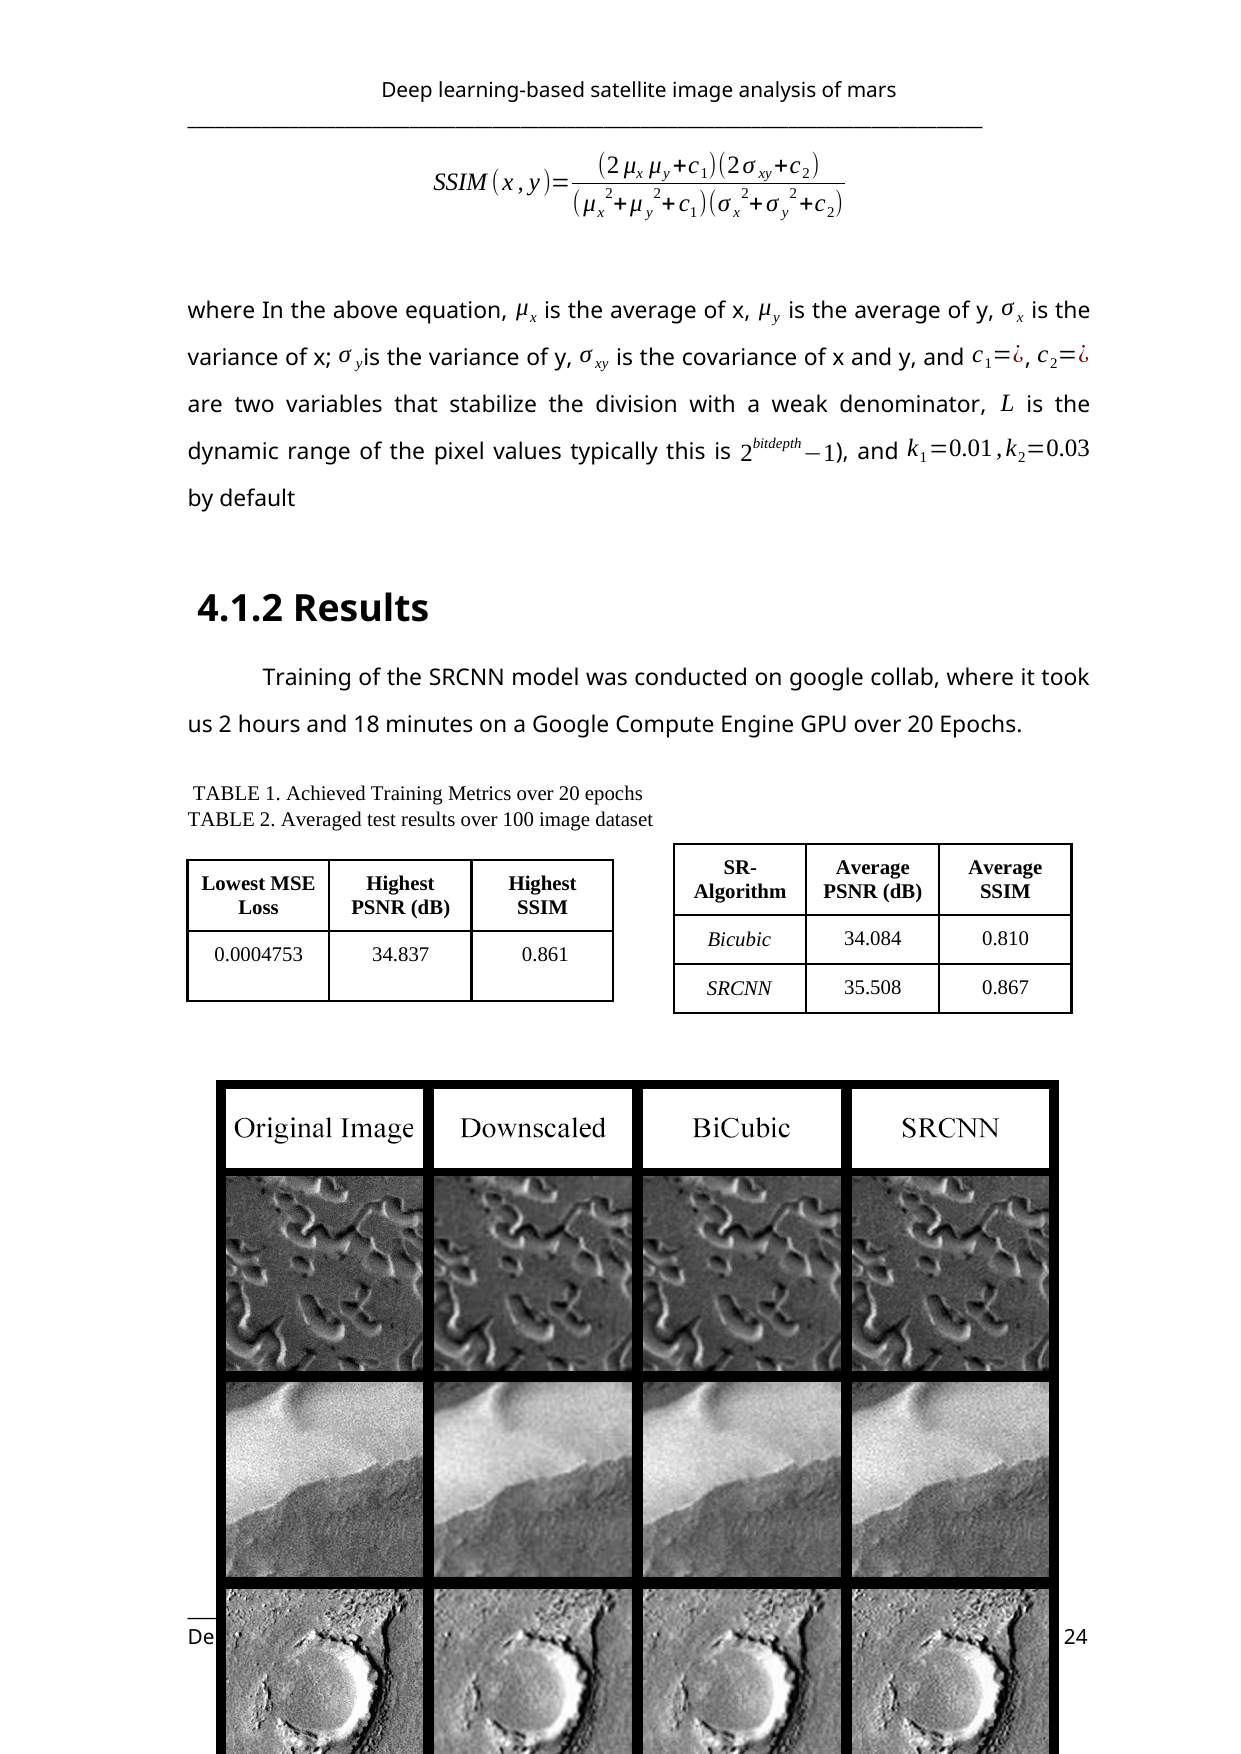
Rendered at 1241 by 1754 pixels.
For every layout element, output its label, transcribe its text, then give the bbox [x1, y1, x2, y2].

table_cell SRCNN [675, 965, 805, 1012]
table_cell 0.861 [473, 932, 612, 1000]
table_cell 35.508 [807, 965, 938, 1012]
subtitle 4.1.2 Results [187, 581, 1090, 632]
table_header Lowest MSE Loss [189, 861, 328, 929]
text Training of the SRCNN model was conducted on google collab, where it took us 2 hours and 18 minutes on a Google Compute Engine GPU over 20 Epochs. [187, 661, 1090, 739]
table_cell 0.0004753 [189, 932, 328, 1000]
table_header Highest SSIM [473, 861, 612, 929]
table_cell 0.810 [940, 916, 1070, 963]
table_cell 34.837 [330, 932, 470, 1000]
table_header Average SSIM [940, 845, 1070, 914]
table_header Highest PSNR (dB) [330, 861, 470, 929]
table_cell 34.084 [807, 916, 938, 963]
text TABLE 1. Achieved Training Metrics over 20 epochs [187, 781, 1090, 805]
table_cell Bicubic [675, 916, 805, 963]
table_header SR-Algorithm [675, 845, 805, 914]
text TABLE 2. Averaged test results over 100 image dataset [187, 807, 1090, 831]
table_cell 0.867 [940, 965, 1070, 1012]
table_header Average PSNR (dB) [807, 845, 938, 914]
picture [216, 1078, 1062, 1754]
text where In the above equation, is the average of x, is the average of y, is the variance of x; is the variance of y, is the covariance of x and y, and , are two variables that stabilize the division with a weak denominator, is the dynamic range of the pixel values typically this is ), and by default [187, 294, 1090, 513]
